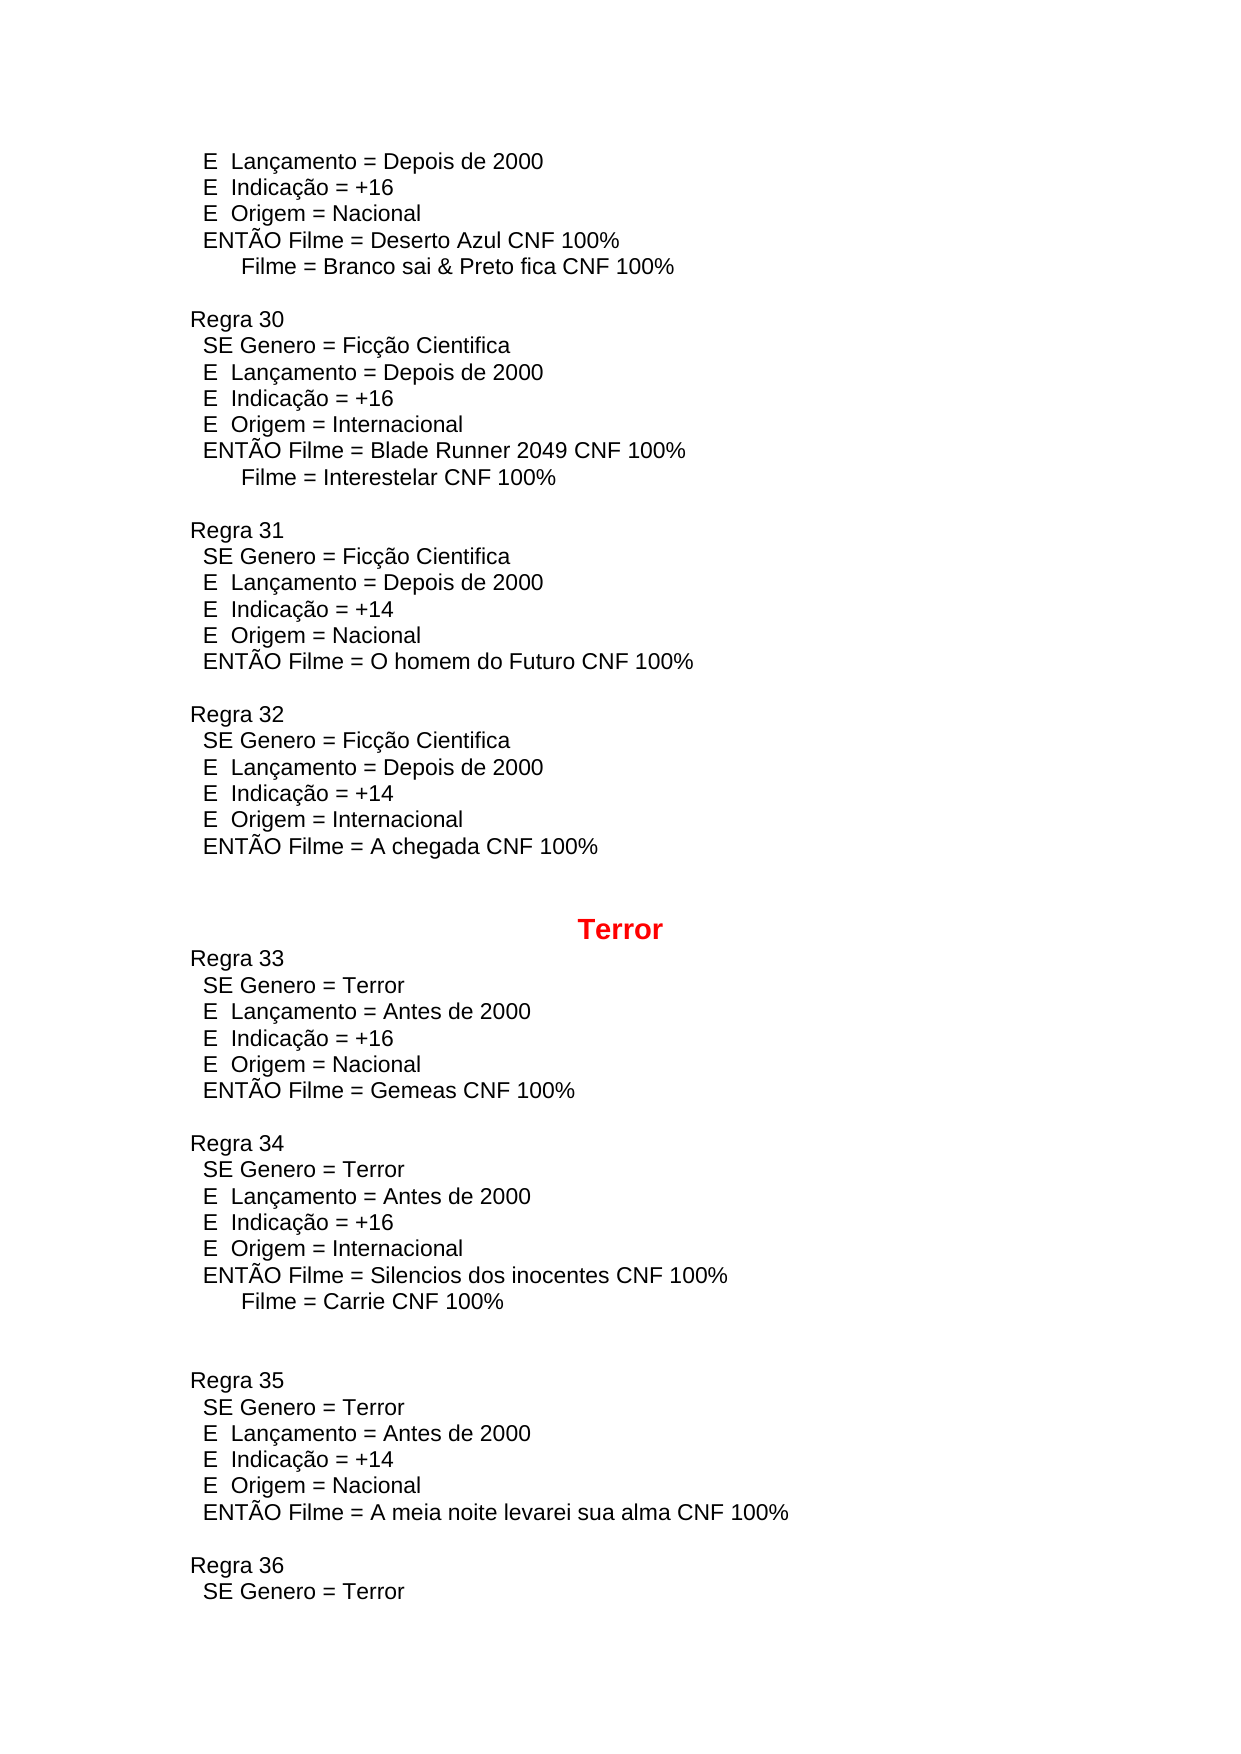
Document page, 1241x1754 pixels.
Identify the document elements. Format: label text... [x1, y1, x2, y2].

text Regra 35 [177, 1367, 1063, 1393]
text E Lançamento = Depois de 2000 [177, 754, 1063, 780]
text ENTÃO Filme = A chegada CNF 100% [177, 833, 1063, 859]
text E Origem = Nacional [177, 622, 1063, 648]
text E Indicação = +16 [177, 1024, 1063, 1051]
text E Indicação = +16 [177, 1209, 1063, 1235]
text ENTÃO Filme = Silencios dos inocentes CNF 100% [177, 1262, 1063, 1288]
text E Lançamento = Antes de 2000 [177, 1420, 1063, 1446]
text E Origem = Nacional [177, 1051, 1063, 1077]
text SE Genero = Terror [177, 1156, 1063, 1183]
text E Lançamento = Depois de 2000 [177, 569, 1063, 596]
text Regra 30 [177, 306, 1063, 332]
text ENTÃO Filme = A meia noite levarei sua alma CNF 100% [177, 1499, 1063, 1525]
text SE Genero = Ficção Cientifica [177, 727, 1063, 754]
text SE Genero = Terror [177, 972, 1063, 998]
text Filme = Interestelar CNF 100% [177, 464, 1063, 490]
text ENTÃO Filme = Deserto Azul CNF 100% [177, 227, 1063, 253]
text ENTÃO Filme = O homem do Futuro CNF 100% [177, 648, 1063, 675]
text E Lançamento = Antes de 2000 [177, 1183, 1063, 1209]
text Filme = Branco sai & Preto fica CNF 100% [177, 253, 1063, 279]
text E Origem = Internacional [177, 806, 1063, 833]
text Regra 31 [177, 517, 1063, 543]
text Filme = Carrie CNF 100% [177, 1288, 1063, 1314]
text Regra 33 [177, 945, 1063, 972]
text E Origem = Nacional [177, 200, 1063, 227]
text SE Genero = Terror [177, 1393, 1063, 1420]
text Terror [177, 912, 1063, 945]
text Regra 32 [177, 701, 1063, 727]
text SE Genero = Ficção Cientifica [177, 332, 1063, 358]
text E Indicação = +16 [177, 385, 1063, 411]
text E Indicação = +14 [177, 1446, 1063, 1472]
text SE Genero = Ficção Cientifica [177, 543, 1063, 569]
text E Origem = Internacional [177, 411, 1063, 437]
text E Indicação = +14 [177, 596, 1063, 622]
text SE Genero = Terror [177, 1578, 1063, 1604]
text Regra 36 [177, 1552, 1063, 1578]
text E Origem = Internacional [177, 1235, 1063, 1262]
text E Lançamento = Antes de 2000 [177, 998, 1063, 1024]
text E Lançamento = Depois de 2000 [177, 148, 1063, 174]
text ENTÃO Filme = Gemeas CNF 100% [177, 1077, 1063, 1103]
text E Indicação = +14 [177, 780, 1063, 806]
text E Origem = Nacional [177, 1472, 1063, 1499]
text ENTÃO Filme = Blade Runner 2049 CNF 100% [177, 437, 1063, 464]
text E Indicação = +16 [177, 174, 1063, 200]
text Regra 34 [177, 1130, 1063, 1156]
text E Lançamento = Depois de 2000 [177, 358, 1063, 385]
